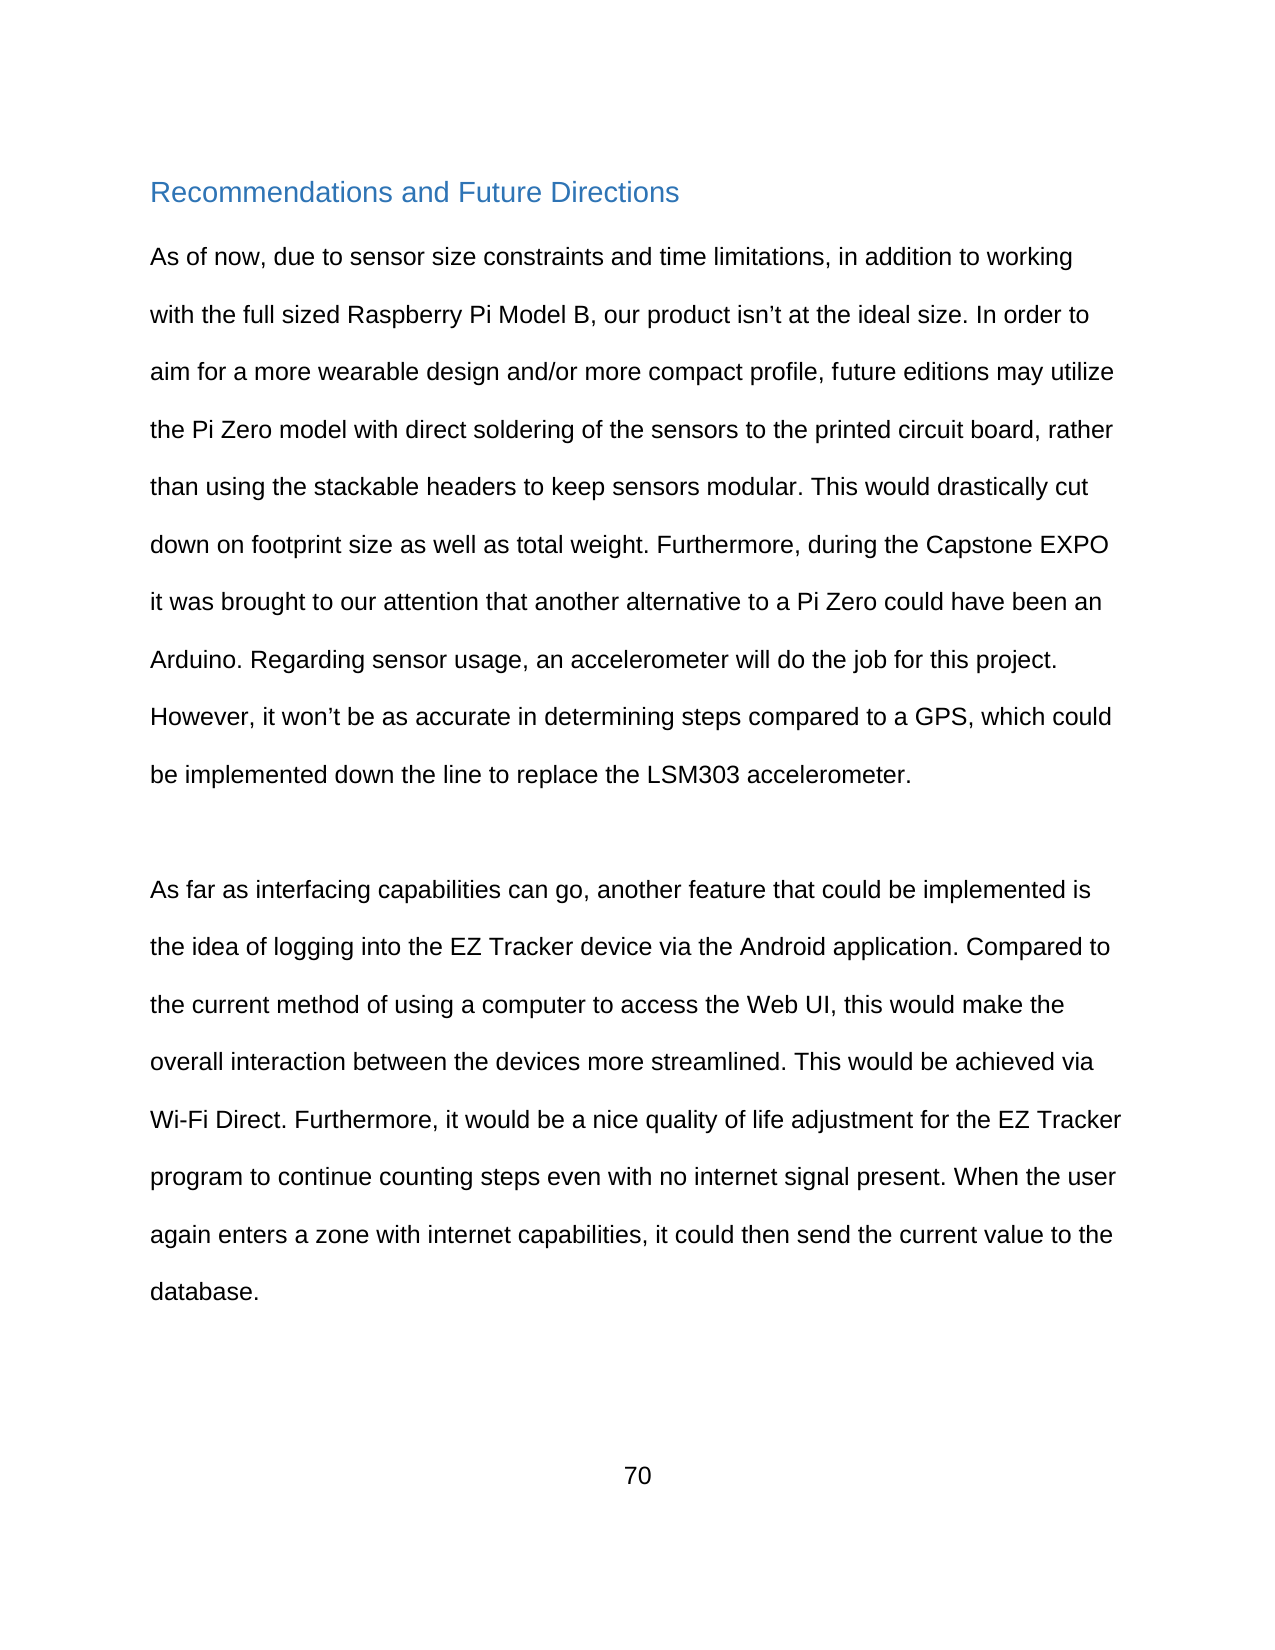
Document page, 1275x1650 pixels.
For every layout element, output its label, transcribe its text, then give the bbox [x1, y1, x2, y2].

text As of now, due to sensor size constraints and time limitations, in addition to working with the full sized Raspberry Pi Model B, our product isn’t at the ideal size. In order to aim for a more wearable design and/or more compact profile, future editions may utilize the Pi Zero model with direct soldering of the sensors to the printed circuit board, rather than using the stackable headers to keep sensors modular. This would drastically cut down on footprint size as well as total weight. Furthermore, during the Capstone EXPO it was brought to our attention that another alternative to a Pi Zero could have been an Arduino. Regarding sensor usage, an accelerometer will do the job for this project. However, it won’t be as accurate in determining steps compared to a GPS, which could be implemented down the line to replace the LSM303 accelerometer. [150, 242, 1125, 788]
subtitle Recommendations and Future Directions [150, 175, 1125, 208]
text As far as interfacing capabilities can go, another feature that could be implemented is the idea of logging into the EZ Tracker device via the Android application. Compared to the current method of using a computer to access the Web UI, this would make the overall interaction between the devices more streamlined. This would be achieved via Wi-Fi Direct. Furthermore, it would be a nice quality of life adjustment for the EZ Tracker program to continue counting steps even with no internet signal present. When the user again enters a zone with internet capabilities, it could then send the current value to the database. [150, 874, 1125, 1306]
